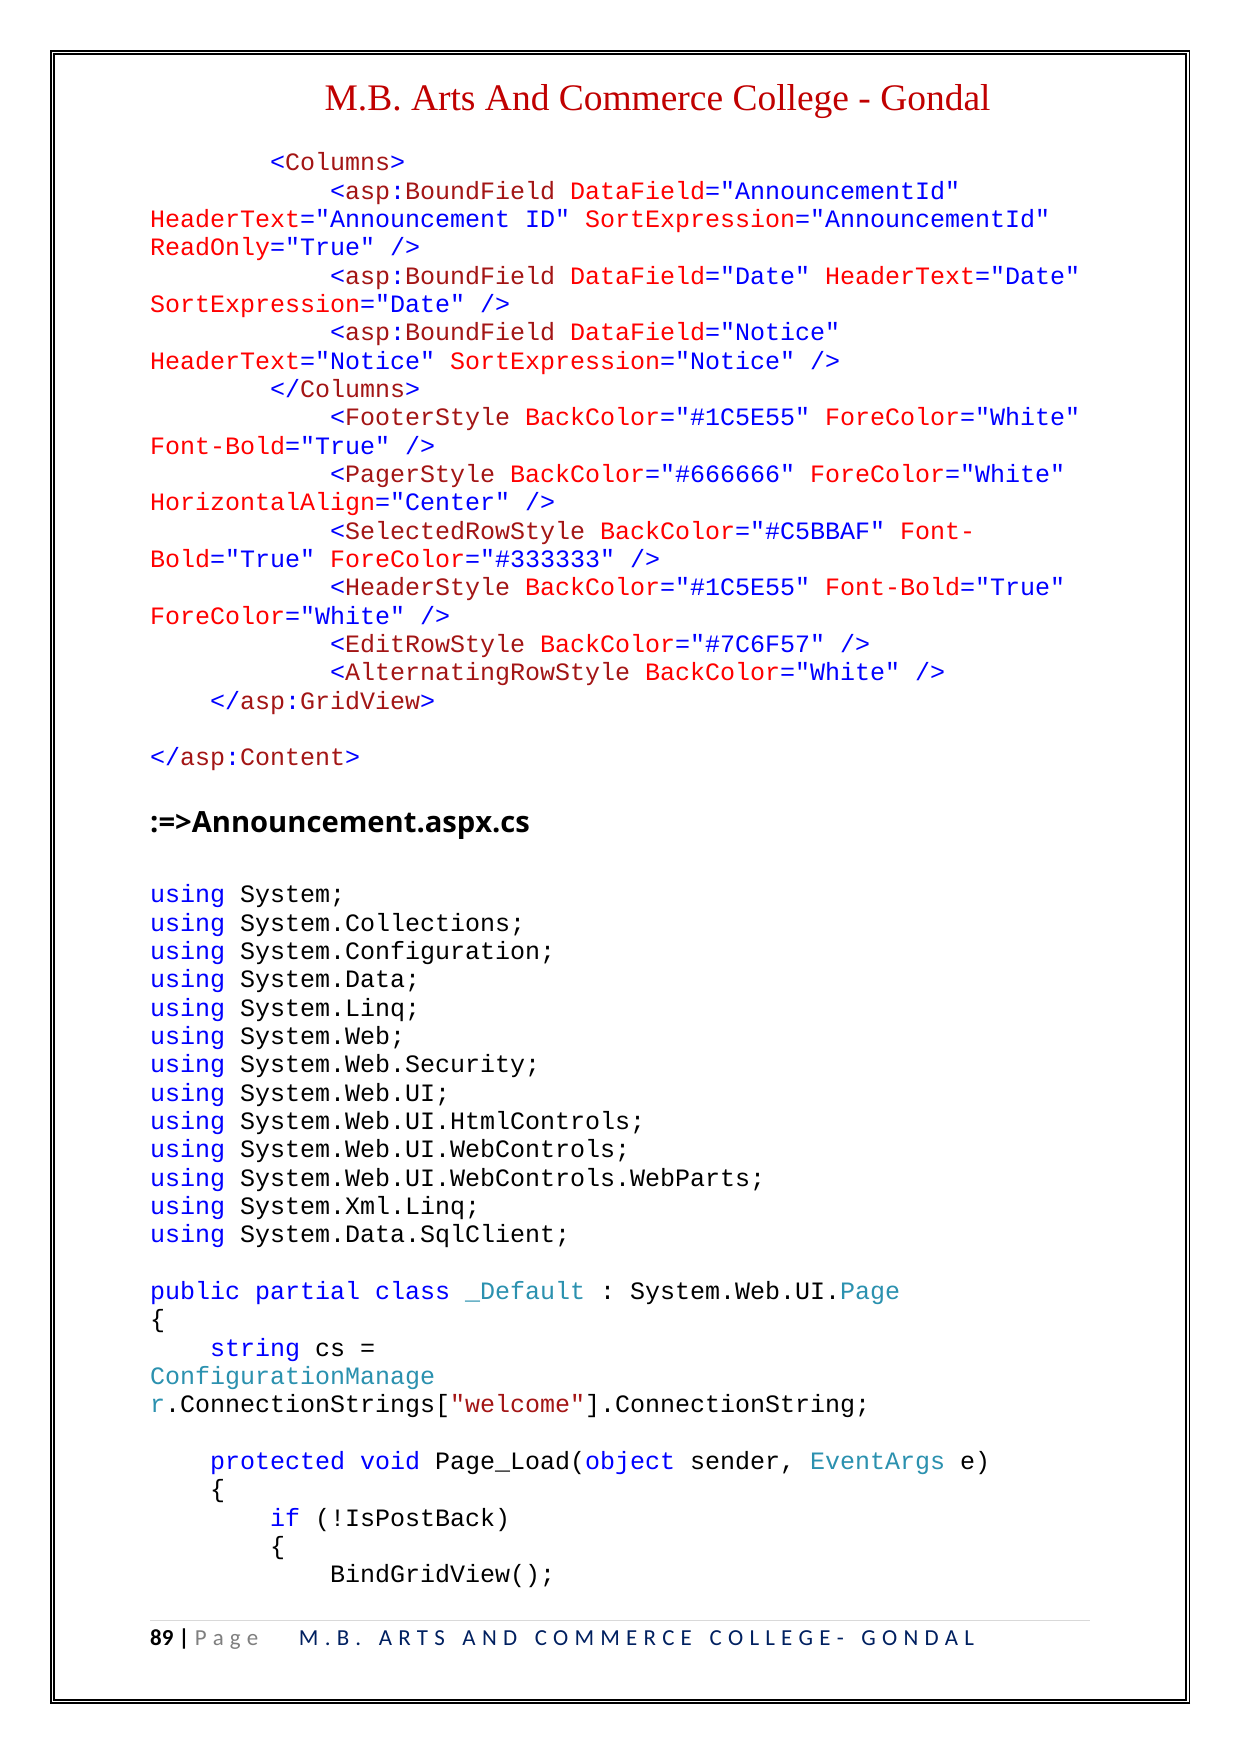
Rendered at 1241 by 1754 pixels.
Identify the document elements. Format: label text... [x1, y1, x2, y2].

text <asp:BoundField DataField="Date" HeaderText="Date" SortExpression="Date" /> [150, 263, 1090, 320]
text string cs = ConfigurationManager.ConnectionStrings["welcome"].ConnectionString; [150, 1335, 1090, 1420]
text using System.Collections; [150, 910, 1090, 939]
text <EditRowStyle BackColor="#7C6F57" /> [150, 632, 1090, 660]
text using System; [150, 882, 1090, 910]
text </asp:Content> [150, 745, 1090, 773]
text <Columns> [150, 150, 1090, 178]
text using System.Web; [150, 1024, 1090, 1052]
text using System.Web.UI.WebControls; [150, 1137, 1090, 1165]
text { [150, 1307, 1090, 1335]
text <PagerStyle BackColor="#666666" ForeColor="White" HorizontalAlign="Center" /> [150, 462, 1090, 518]
text BindGridView(); [150, 1562, 1090, 1590]
text using System.Web.UI; [150, 1080, 1090, 1109]
text using System.Web.UI.WebControls.WebParts; [150, 1165, 1090, 1194]
text </asp:GridView> [150, 688, 1090, 717]
text using System.Web.UI.HtmlControls; [150, 1109, 1090, 1137]
text <FooterStyle BackColor="#1C5E55" ForeColor="White" Font-Bold="True" /> [150, 405, 1090, 462]
text using System.Data.SqlClient; [150, 1222, 1090, 1250]
text </Columns> [150, 377, 1090, 405]
text public partial class _Default : System.Web.UI.Page [150, 1279, 1090, 1307]
text <HeaderStyle BackColor="#1C5E55" Font-Bold="True" ForeColor="White" /> [150, 575, 1090, 632]
text protected void Page_Load(object sender, EventArgs e) [150, 1449, 1090, 1477]
text if (!IsPostBack) [150, 1505, 1090, 1534]
text <SelectedRowStyle BackColor="#C5BBAF" Font-Bold="True" ForeColor="#333333" /> [150, 518, 1090, 575]
text :=>Announcement.aspx.cs [150, 802, 1090, 841]
text { [150, 1534, 1090, 1562]
text using System.Data; [150, 967, 1090, 995]
text <asp:BoundField DataField="AnnouncementId" HeaderText="Announcement ID" SortExpression="AnnouncementId" ReadOnly="True" /> [150, 178, 1090, 263]
text using System.Linq; [150, 995, 1090, 1024]
text using System.Configuration; [150, 939, 1090, 967]
text { [150, 1477, 1090, 1505]
text using System.Web.Security; [150, 1052, 1090, 1080]
text <asp:BoundField DataField="Notice" HeaderText="Notice" SortExpression="Notice" /> [150, 320, 1090, 377]
text using System.Xml.Linq; [150, 1194, 1090, 1222]
text <AlternatingRowStyle BackColor="White" /> [150, 660, 1090, 688]
